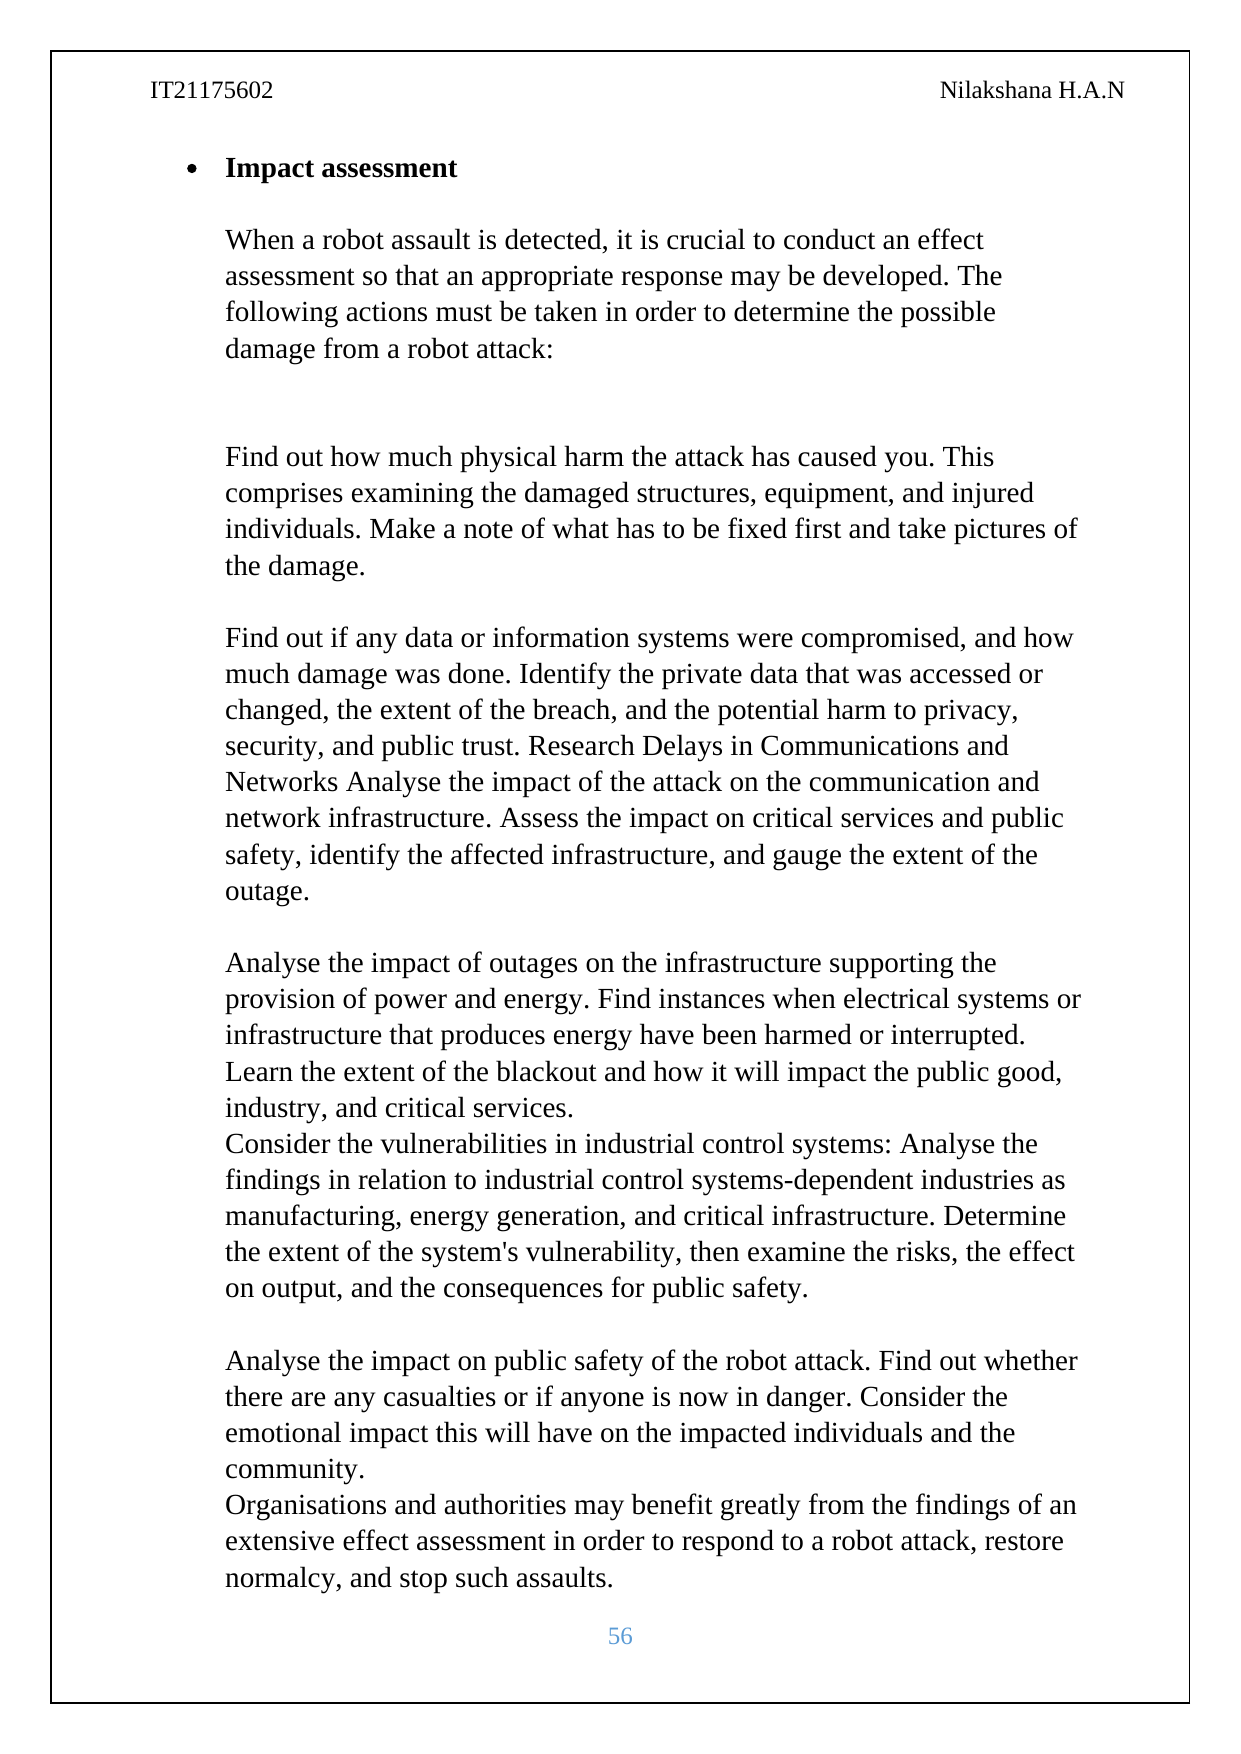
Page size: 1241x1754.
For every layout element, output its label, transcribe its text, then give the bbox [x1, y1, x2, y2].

list When a robot assault is detected, it is crucial to conduct an effect assessment so that an appropriate response may be developed. The following actions must be taken in order to determine the possible damage from a robot attack: [225, 222, 1090, 364]
list Consider the vulnerabilities in industrial control systems: Analyse the findings in relation to industrial control systems-dependent industries as manufacturing, energy generation, and critical infrastructure. Determine the extent of the system's vulnerability, then examine the risks, the effect on output, and the consequences for public safety. [225, 1126, 1090, 1304]
list Analyse the impact on public safety of the robot attack. Find out whether there are any casualties or if anyone is now in danger. Consider the emotional impact this will have on the impacted individuals and the community. [225, 1343, 1090, 1485]
list Organisations and authorities may benefit greatly from the findings of an extensive effect assessment in order to respond to a robot attack, restore normalcy, and stop such assaults. [225, 1487, 1090, 1593]
list Find out how much physical harm the attack has caused you. This comprises examining the damaged structures, equipment, and injured individuals. Make a note of what has to be fixed first and take pictures of the damage. [225, 439, 1090, 581]
list Analyse the impact of outages on the infrastructure supporting the provision of power and energy. Find instances when electrical systems or infrastructure that produces energy have been harmed or interrupted. Learn the extent of the blackout and how it will impact the public good, industry, and critical services. [225, 945, 1090, 1123]
list Find out if any data or information systems were compromised, and how much damage was done. Identify the private data that was accessed or changed, the extent of the breach, and the potential harm to privacy, security, and public trust. Research Delays in Communications and Networks Analyse the impact of the attack on the communication and network infrastructure. Assess the impact on critical services and public safety, identify the affected infrastructure, and gauge the extent of the outage. [225, 620, 1090, 906]
list Impact assessment [187, 150, 1090, 183]
